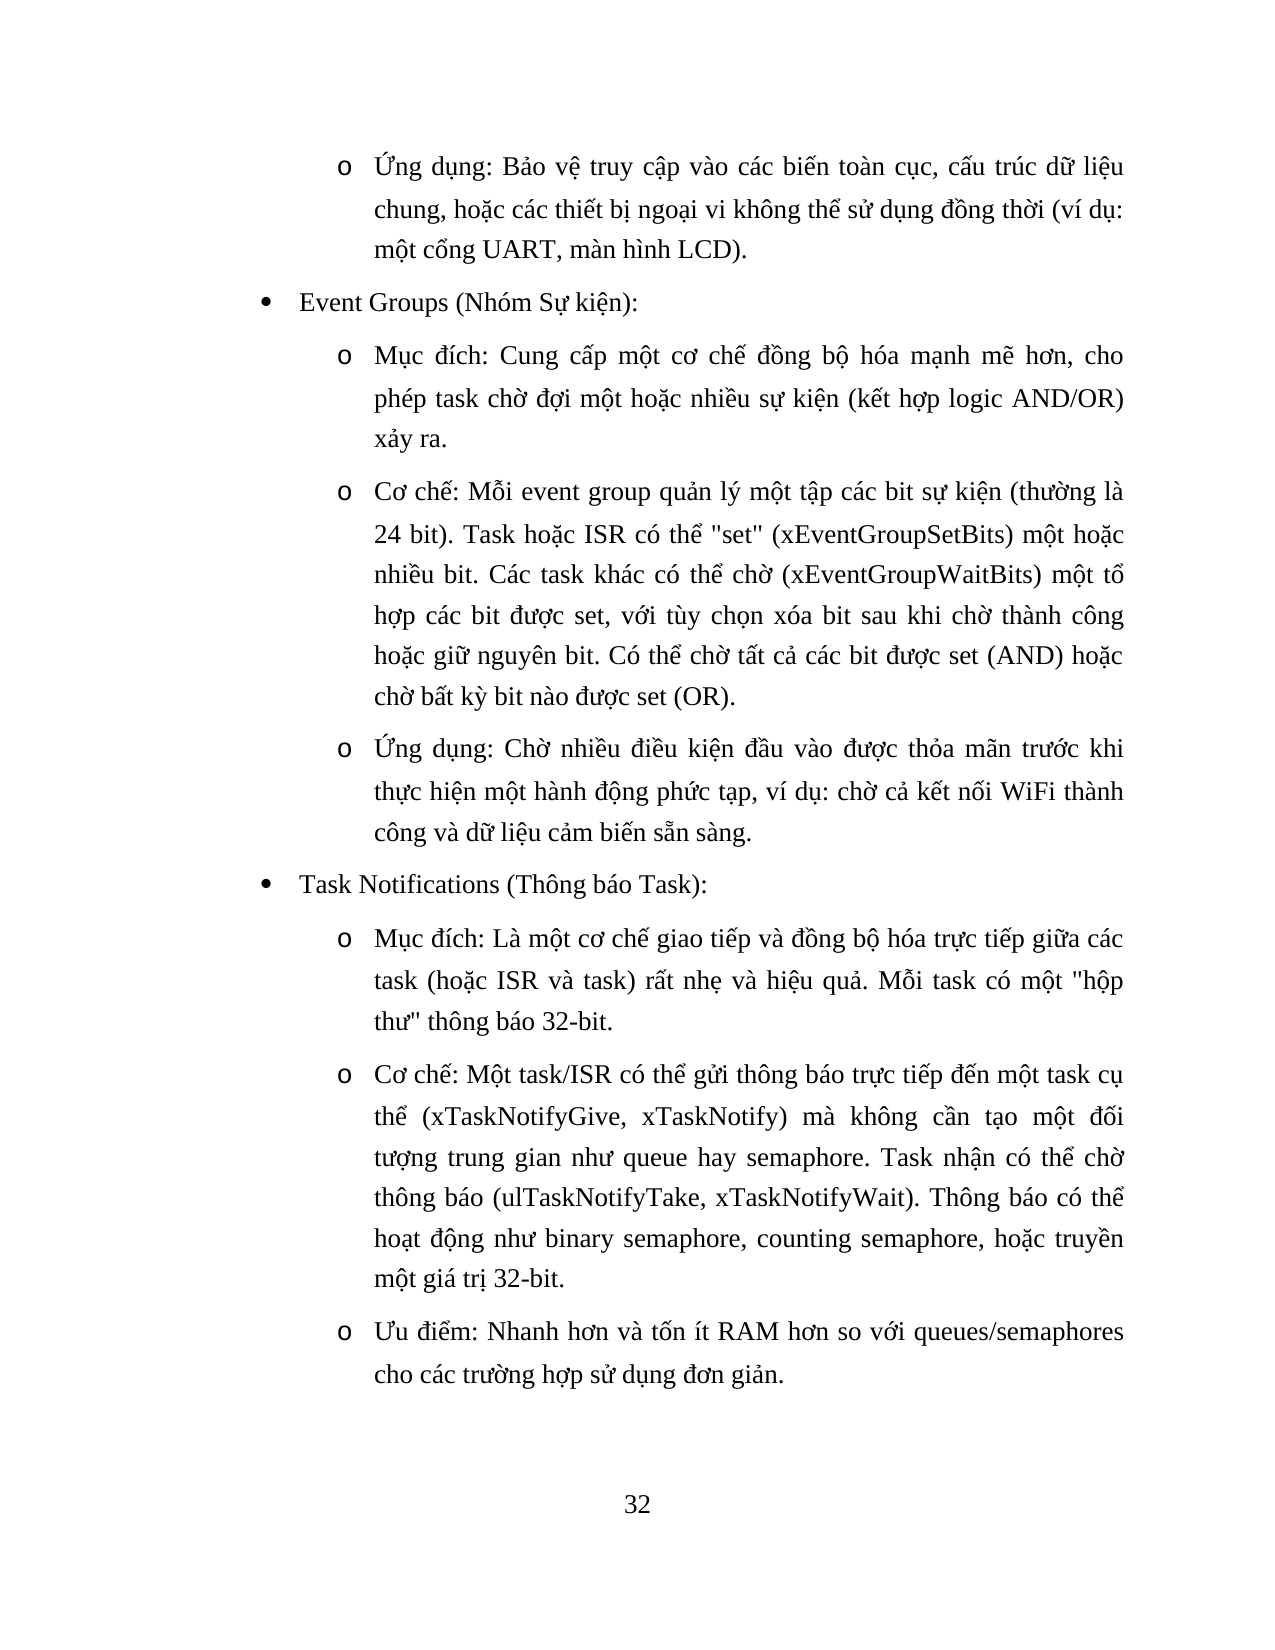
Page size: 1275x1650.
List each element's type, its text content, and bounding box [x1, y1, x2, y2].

subtitle Ưu điểm: Nhanh hơn và tốn ít RAM hơn so với queues/semaphores cho các trường hợp sử dụng đơn giản. [336, 1315, 1125, 1389]
subtitle Cơ chế: Một task/ISR có thể gửi thông báo trực tiếp đến một task cụ thể (xTaskNotifyGive, xTaskNotify) mà không cần tạo một đối tượng trung gian như queue hay semaphore. Task nhận có thể chờ thông báo (ulTaskNotifyTake, xTaskNotifyWait). Thông báo có thể hoạt động như binary semaphore, counting semaphore, hoặc truyền một giá trị 32-bit. [336, 1058, 1125, 1293]
subtitle Ứng dụng: Chờ nhiều điều kiện đầu vào được thỏa mãn trước khi thực hiện một hành động phức tạp, ví dụ: chờ cả kết nối WiFi thành công và dữ liệu cảm biến sẵn sàng. [336, 732, 1125, 847]
subtitle Task Notifications (Thông báo Task): [261, 868, 1125, 900]
subtitle Ứng dụng: Bảo vệ truy cập vào các biến toàn cục, cấu trúc dữ liệu chung, hoặc các thiết bị ngoại vi không thể sử dụng đồng thời (ví dụ: một cổng UART, màn hình LCD). [336, 150, 1125, 264]
subtitle Mục đích: Cung cấp một cơ chế đồng bộ hóa mạnh mẽ hơn, cho phép task chờ đợi một hoặc nhiều sự kiện (kết hợp logic AND/OR) xảy ra. [336, 339, 1125, 453]
subtitle Event Groups (Nhóm Sự kiện): [261, 286, 1125, 317]
subtitle Mục đích: Là một cơ chế giao tiếp và đồng bộ hóa trực tiếp giữa các task (hoặc ISR và task) rất nhẹ và hiệu quả. Mỗi task có một "hộp thư" thông báo 32-bit. [336, 922, 1125, 1036]
subtitle Cơ chế: Mỗi event group quản lý một tập các bit sự kiện (thường là 24 bit). Task hoặc ISR có thể "set" (xEventGroupSetBits) một hoặc nhiều bit. Các task khác có thể chờ (xEventGroupWaitBits) một tổ hợp các bit được set, với tùy chọn xóa bit sau khi chờ thành công hoặc giữ nguyên bit. Có thể chờ tất cả các bit được set (AND) hoặc chờ bất kỳ bit nào được set (OR). [336, 475, 1125, 711]
